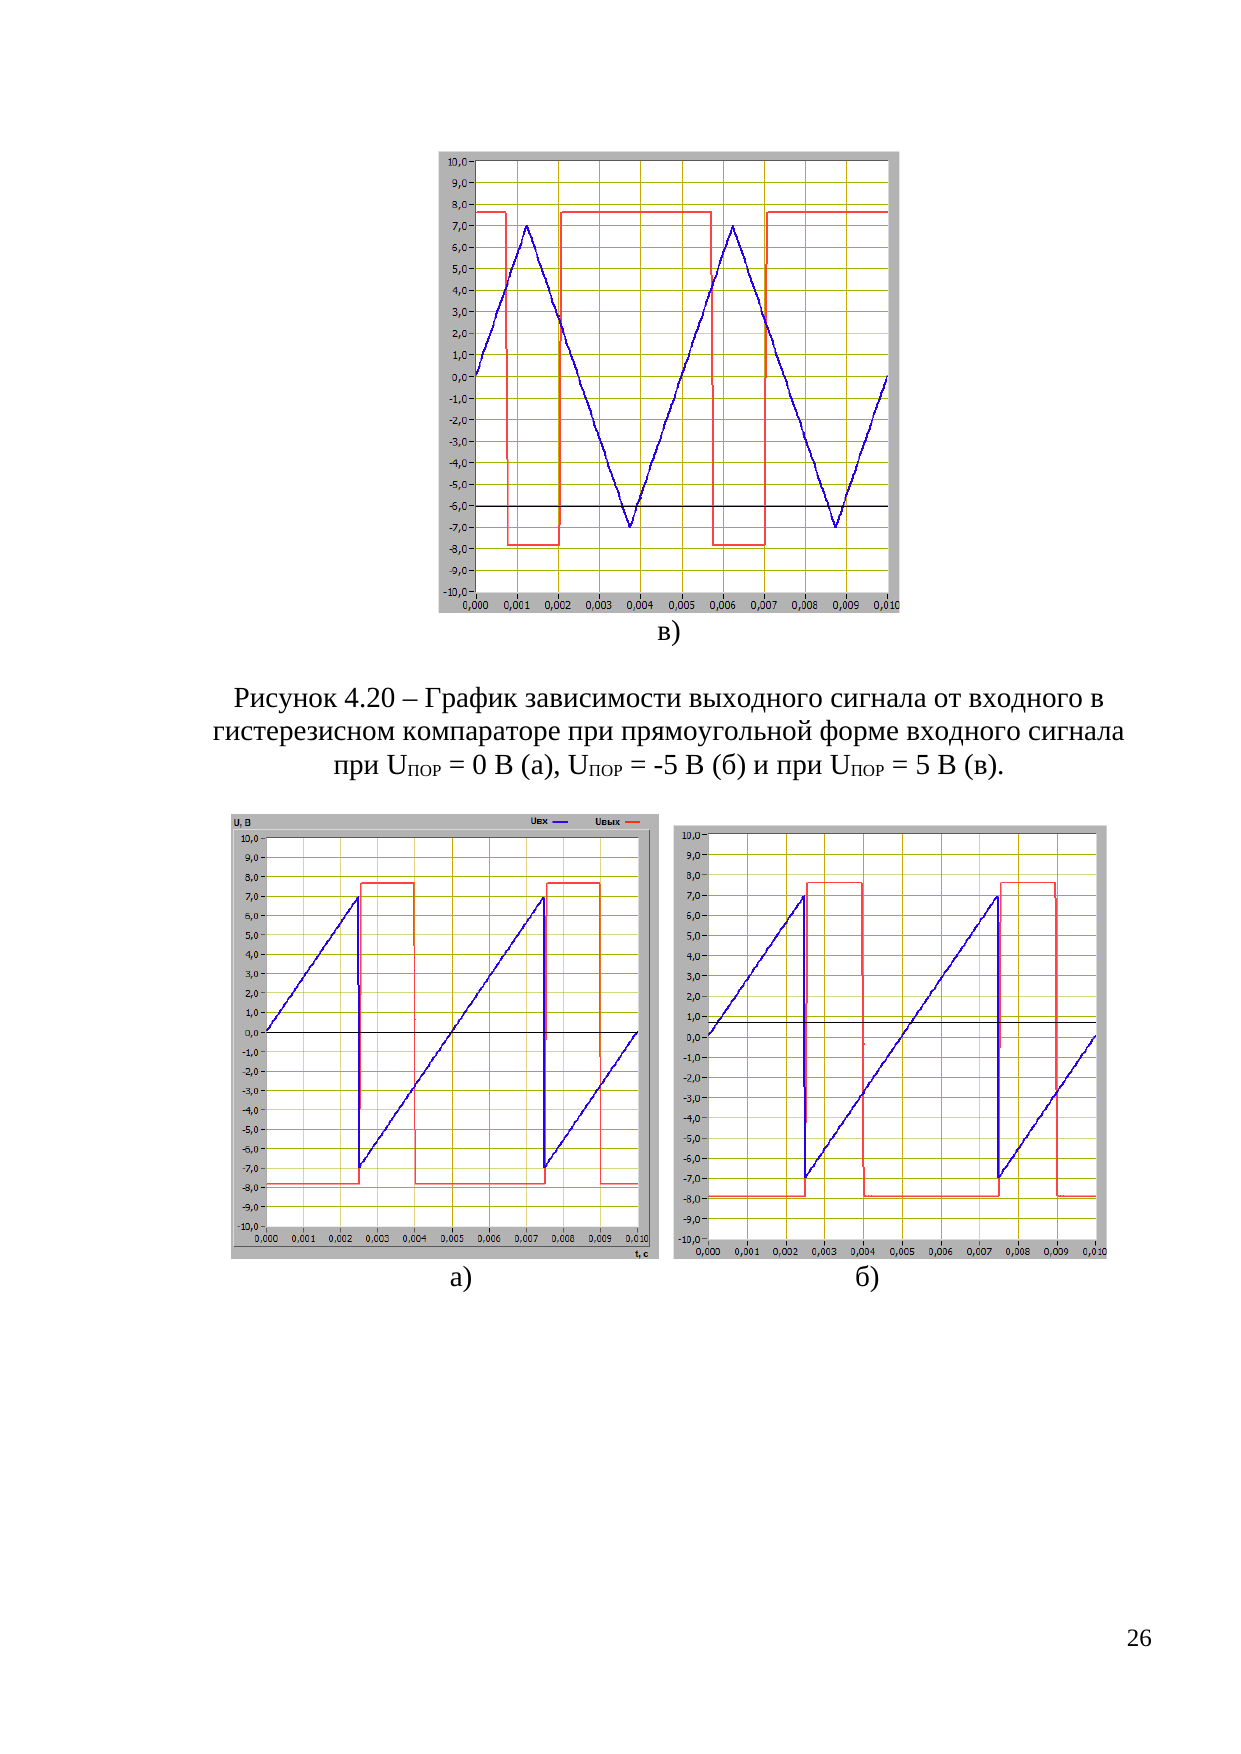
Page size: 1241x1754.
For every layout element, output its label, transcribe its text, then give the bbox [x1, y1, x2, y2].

text гистерезисном компараторе при прямоугольной форме входного сигнала при UПОР = 0 В (a), UПОР = -5 В (б) и при UПОР = 5 В (в). [195, 713, 1143, 781]
text в) [195, 613, 1143, 646]
text а) б) [177, 1259, 1152, 1292]
picture [231, 814, 659, 1259]
text Рисунок 4.20 – График зависимости выходного сигнала от входного в [195, 680, 1143, 713]
